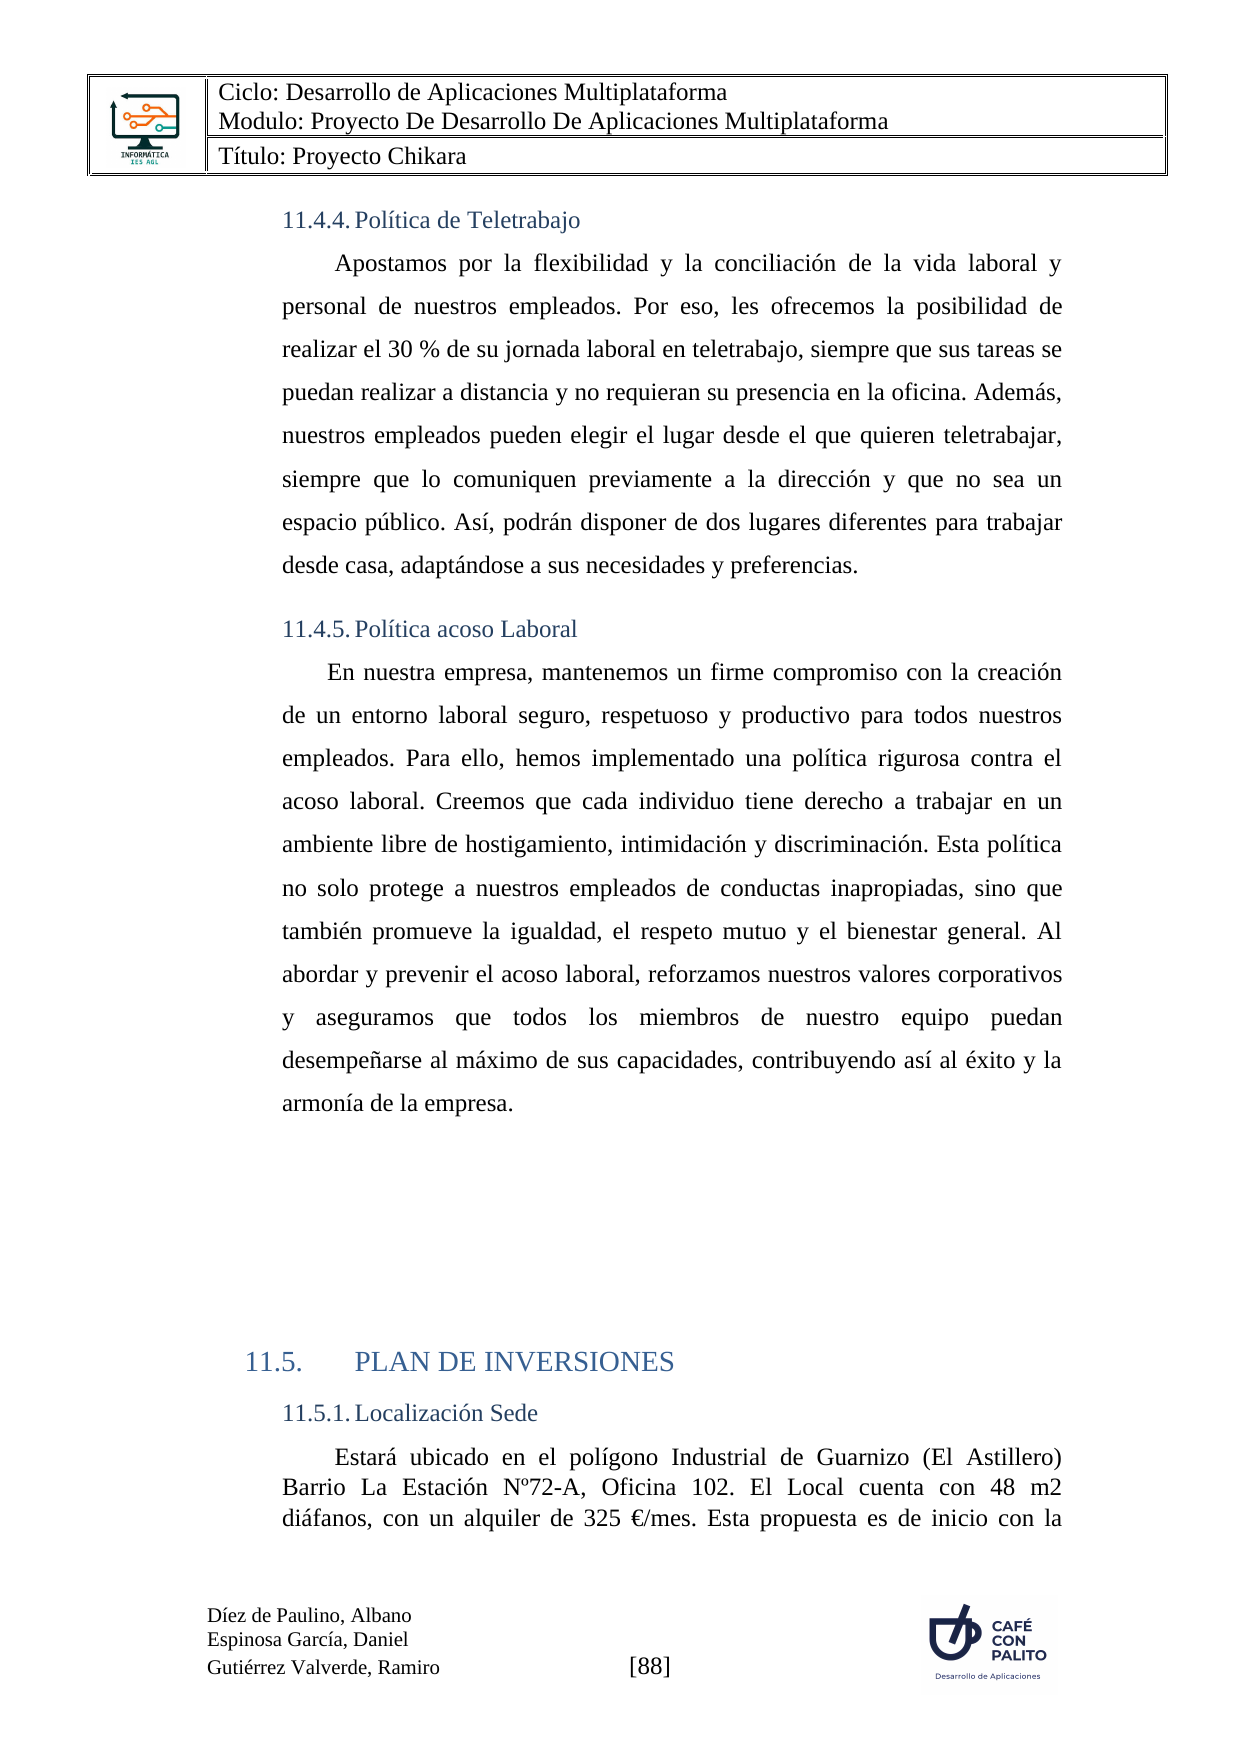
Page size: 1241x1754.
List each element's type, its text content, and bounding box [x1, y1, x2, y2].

picture [106, 87, 186, 168]
text Apostamos por la flexibilidad y la conciliación de la vida laboral y personal de nuestros empleados. Por eso, les ofrecemos la posibilidad de realizar el 30 % de su jornada laboral en teletrabajo, siempre que sus tareas se puedan realizar a distancia y no requieran su presencia en la oficina. Además, nuestros empleados pueden elegir el lugar desde el que quieren teletrabajar, siempre que lo comuniquen previamente a la dirección y que no sea un espacio público. Así, podrán disponer de dos lugares diferentes para trabajar desde casa, adaptándose a sus necesidades y preferencias. [282, 248, 1063, 579]
picture [921, 1595, 1058, 1695]
subtitle Localización Sede [282, 1398, 1063, 1427]
subtitle Política de Teletrabajo [282, 205, 1063, 234]
subtitle PLAN DE INVERSIONES [244, 1344, 1063, 1378]
text En nuestra empresa, mantenemos un firme compromiso con la creación de un entorno laboral seguro, respetuoso y productivo para todos nuestros empleados. Para ello, hemos implementado una política rigurosa contra el acoso laboral. Creemos que cada individuo tiene derecho a trabajar en un ambiente libre de hostigamiento, intimidación y discriminación. Esta política no solo protege a nuestros empleados de conductas inapropiadas, sino que también promueve la igualdad, el respeto mutuo y el bienestar general. Al abordar y prevenir el acoso laboral, reforzamos nuestros valores corporativos y aseguramos que todos los miembros de nuestro equipo puedan desempeñarse al máximo de sus capacidades, contribuyendo así al éxito y la armonía de la empresa. [282, 657, 1063, 1117]
subtitle Política acoso Laboral [282, 614, 1063, 643]
